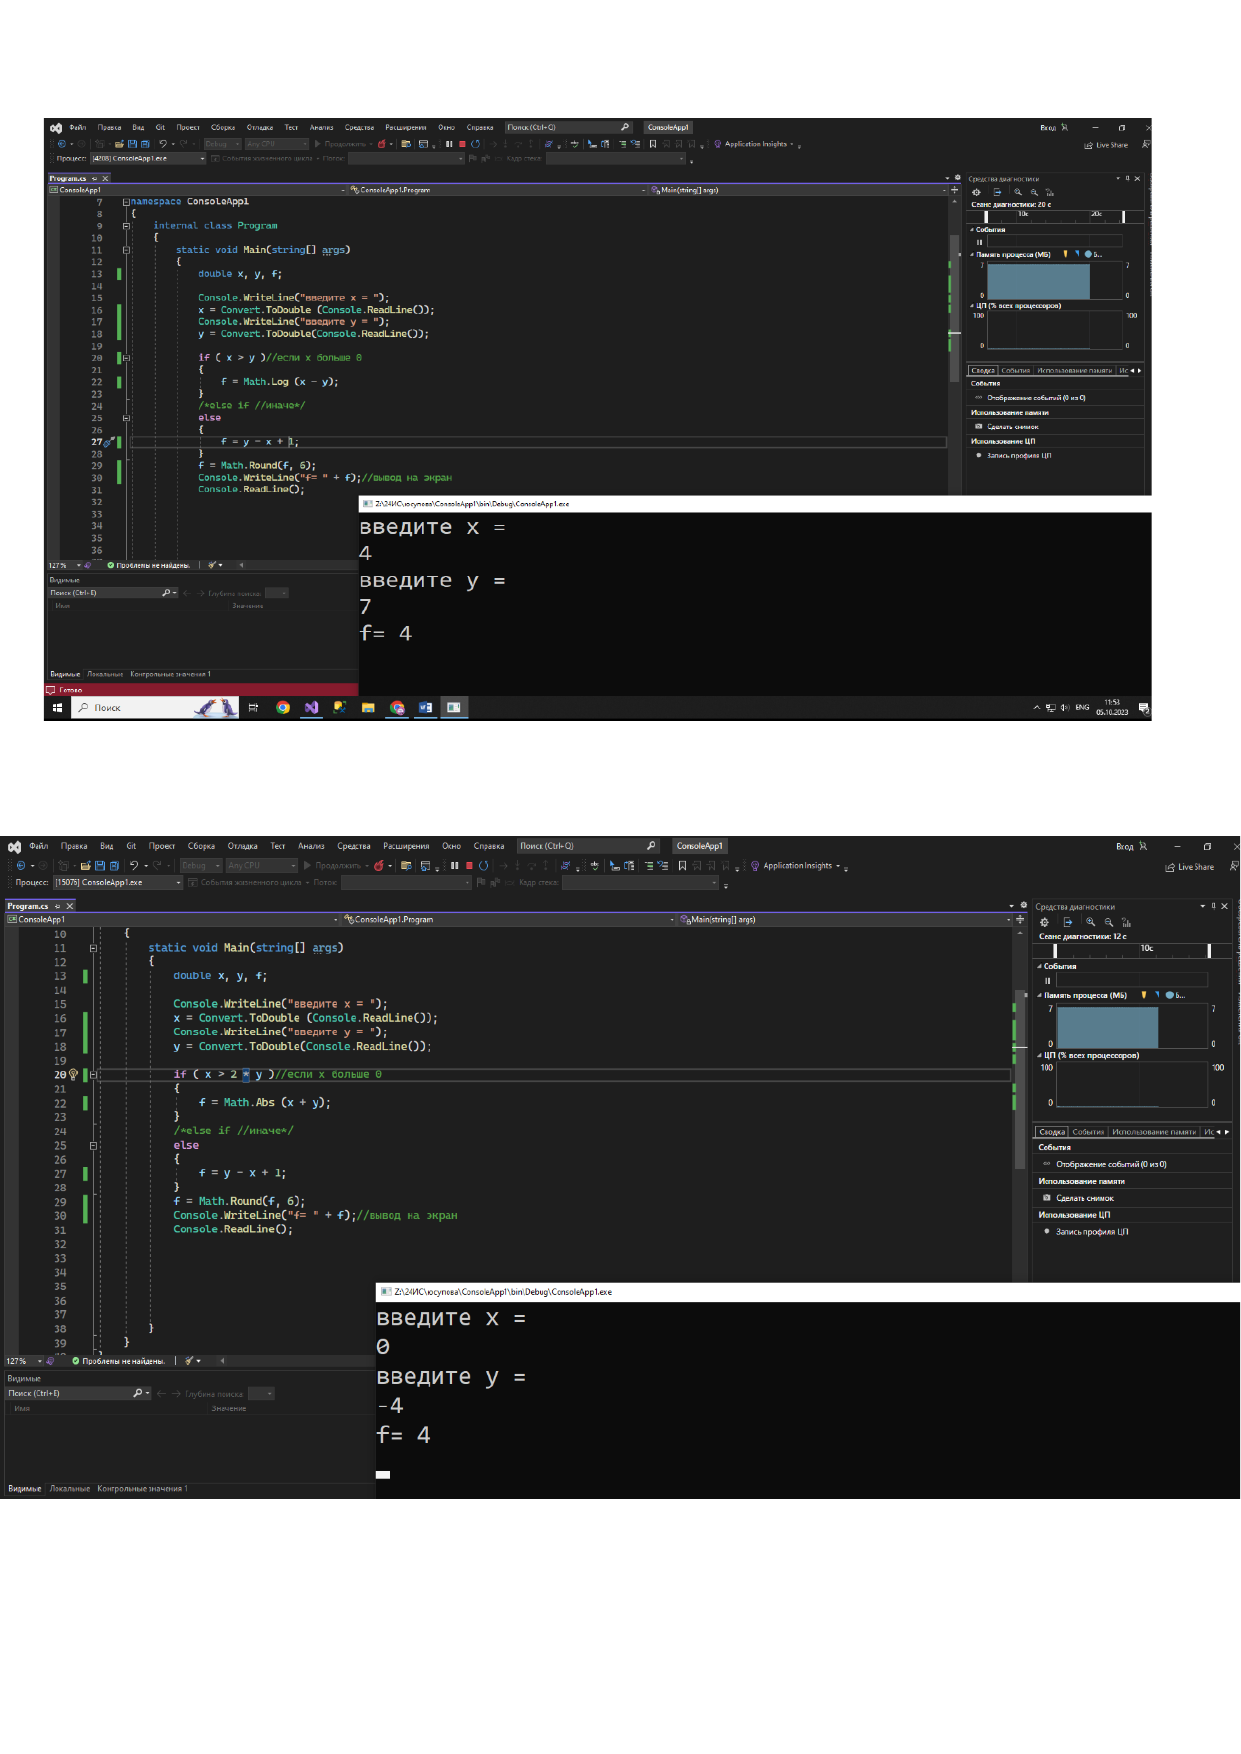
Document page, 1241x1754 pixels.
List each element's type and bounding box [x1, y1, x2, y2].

picture [0, 836, 1241, 1499]
picture [43, 118, 1152, 721]
